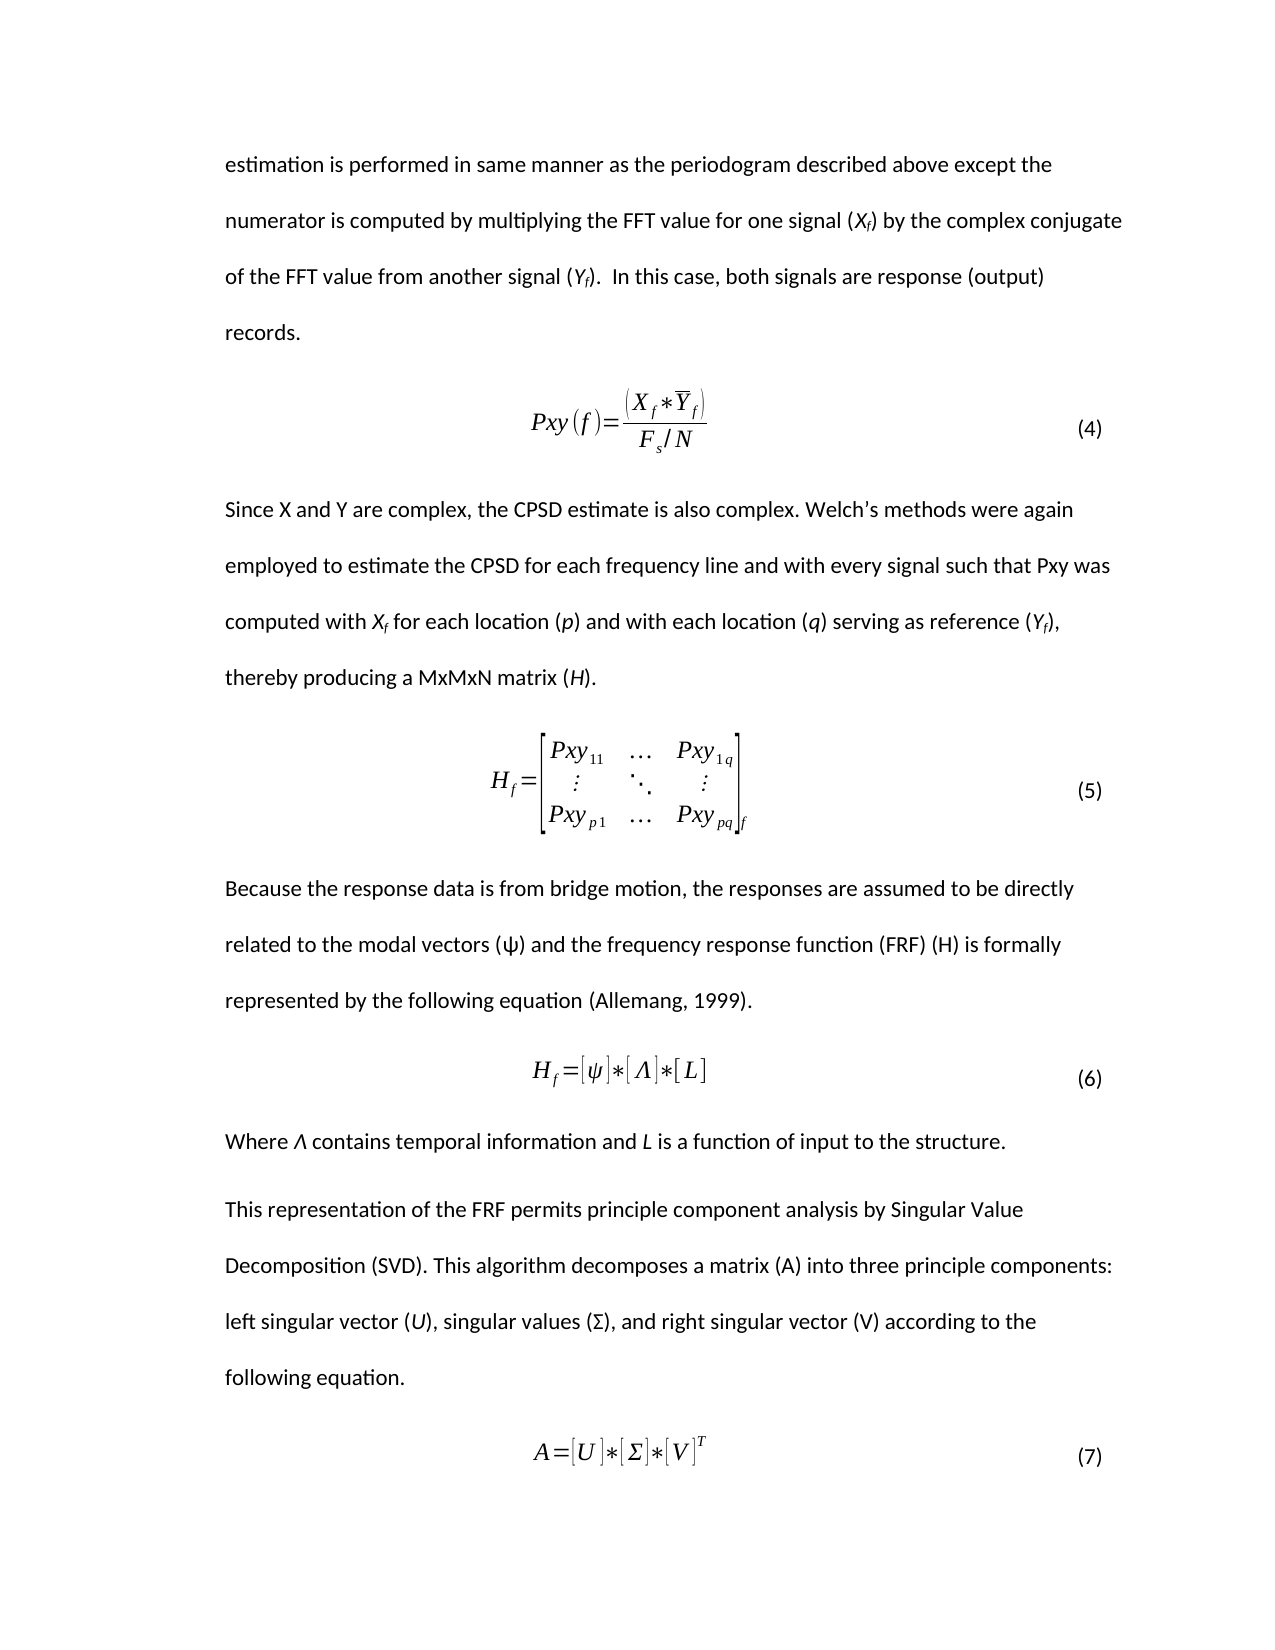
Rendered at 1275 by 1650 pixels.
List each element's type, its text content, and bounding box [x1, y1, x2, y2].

table_header [214, 1043, 1024, 1114]
text This representation of the FRF permits principle component analysis by Singular Value Decomposition (SVD). This algorithm decomposes a matrix (A) into three principle components: left singular vector (U), singular values (Σ), and right singular vector (V) according to the following equation. [225, 1195, 1125, 1391]
table_header (9) [1024, 1043, 1114, 1114]
table_header [214, 374, 1024, 483]
table_header (7) [1024, 374, 1114, 483]
table_header [214, 1420, 1024, 1493]
table_header (8) [1024, 719, 1114, 862]
text Because the response data is from bridge motion, the responses are assumed to be directly related to the modal vectors (ψ) and the frequency response function (FRF) (H) is formally represented by the following equation (Allemang, 1999). [225, 874, 1125, 1015]
table_header [214, 719, 1024, 862]
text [225, 150, 1125, 346]
table_header (10) [1024, 1420, 1114, 1493]
text Where Λ contains temporal information and L is a function of input to the structure. [225, 1127, 1125, 1155]
text Since X and Y are complex, the CPSD estimate is also complex. Welch’s methods were again employed to estimate the CPSD for each frequency line and with every signal such that Pxy was computed with Xf for each location (p) and with each location (q) serving as reference (Yf), thereby producing a MxMxN matrix (H). [225, 495, 1125, 691]
